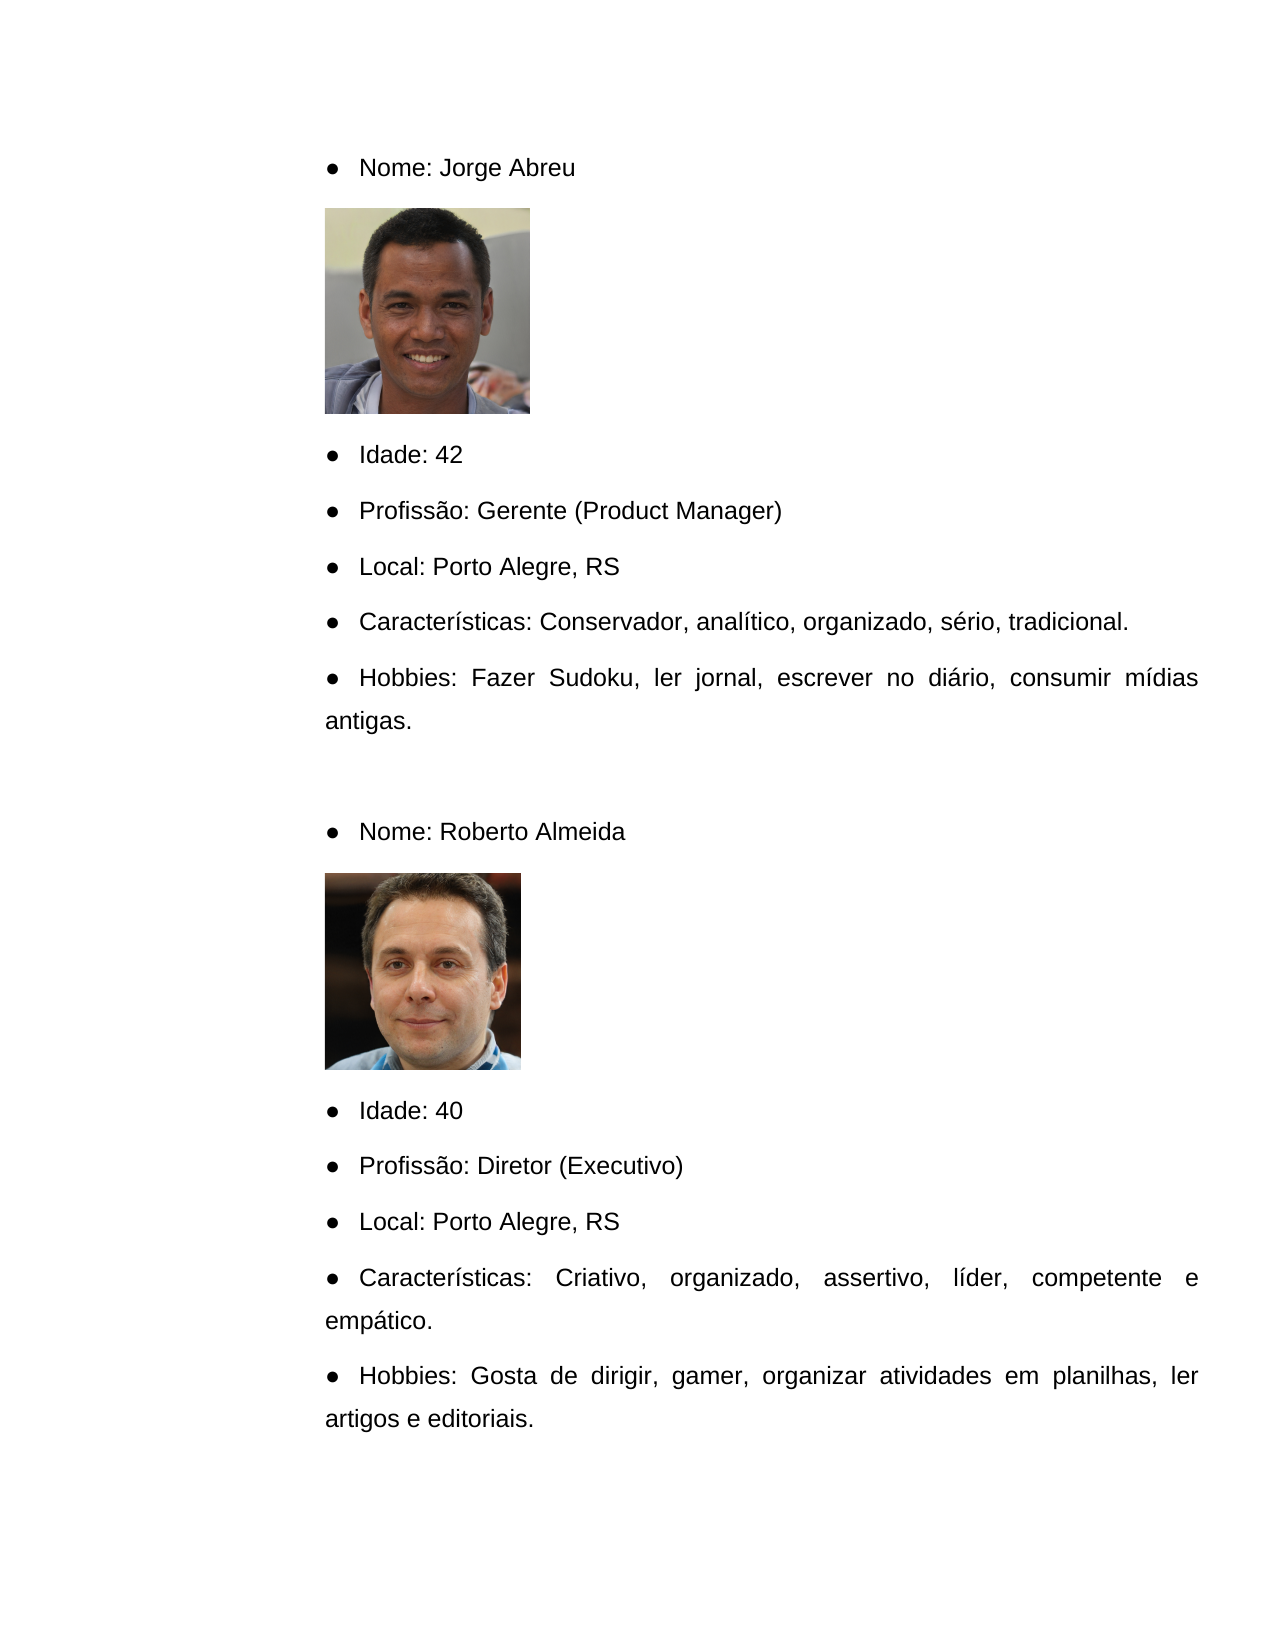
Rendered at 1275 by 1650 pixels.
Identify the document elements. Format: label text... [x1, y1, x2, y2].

list Hobbies: Gosta de dirigir, gamer, organizar atividades em planilhas, ler artigos e editoriais. [325, 1361, 1200, 1433]
list Características: Conservador, analítico, organizado, sério, tradicional. [325, 607, 1200, 636]
list Idade: 42 [325, 441, 1200, 469]
list Nome: Jorge Abreu [325, 153, 1200, 182]
list Hobbies: Fazer Sudoku, ler jornal, escrever no diário, consumir mídias antigas. [325, 663, 1200, 735]
list Nome: Roberto Almeida [325, 817, 1200, 846]
list Idade: 40 [325, 1096, 1200, 1124]
picture [324, 873, 521, 1070]
list Profissão: Diretor (Executivo) [325, 1151, 1200, 1180]
list Profissão: Gerente (Product Manager) [325, 496, 1200, 525]
list Características: Criativo, organizado, assertivo, líder, competente e empático. [325, 1262, 1200, 1334]
picture [324, 208, 530, 414]
list Local: Porto Alegre, RS [325, 552, 1200, 581]
list Local: Porto Alegre, RS [325, 1207, 1200, 1236]
